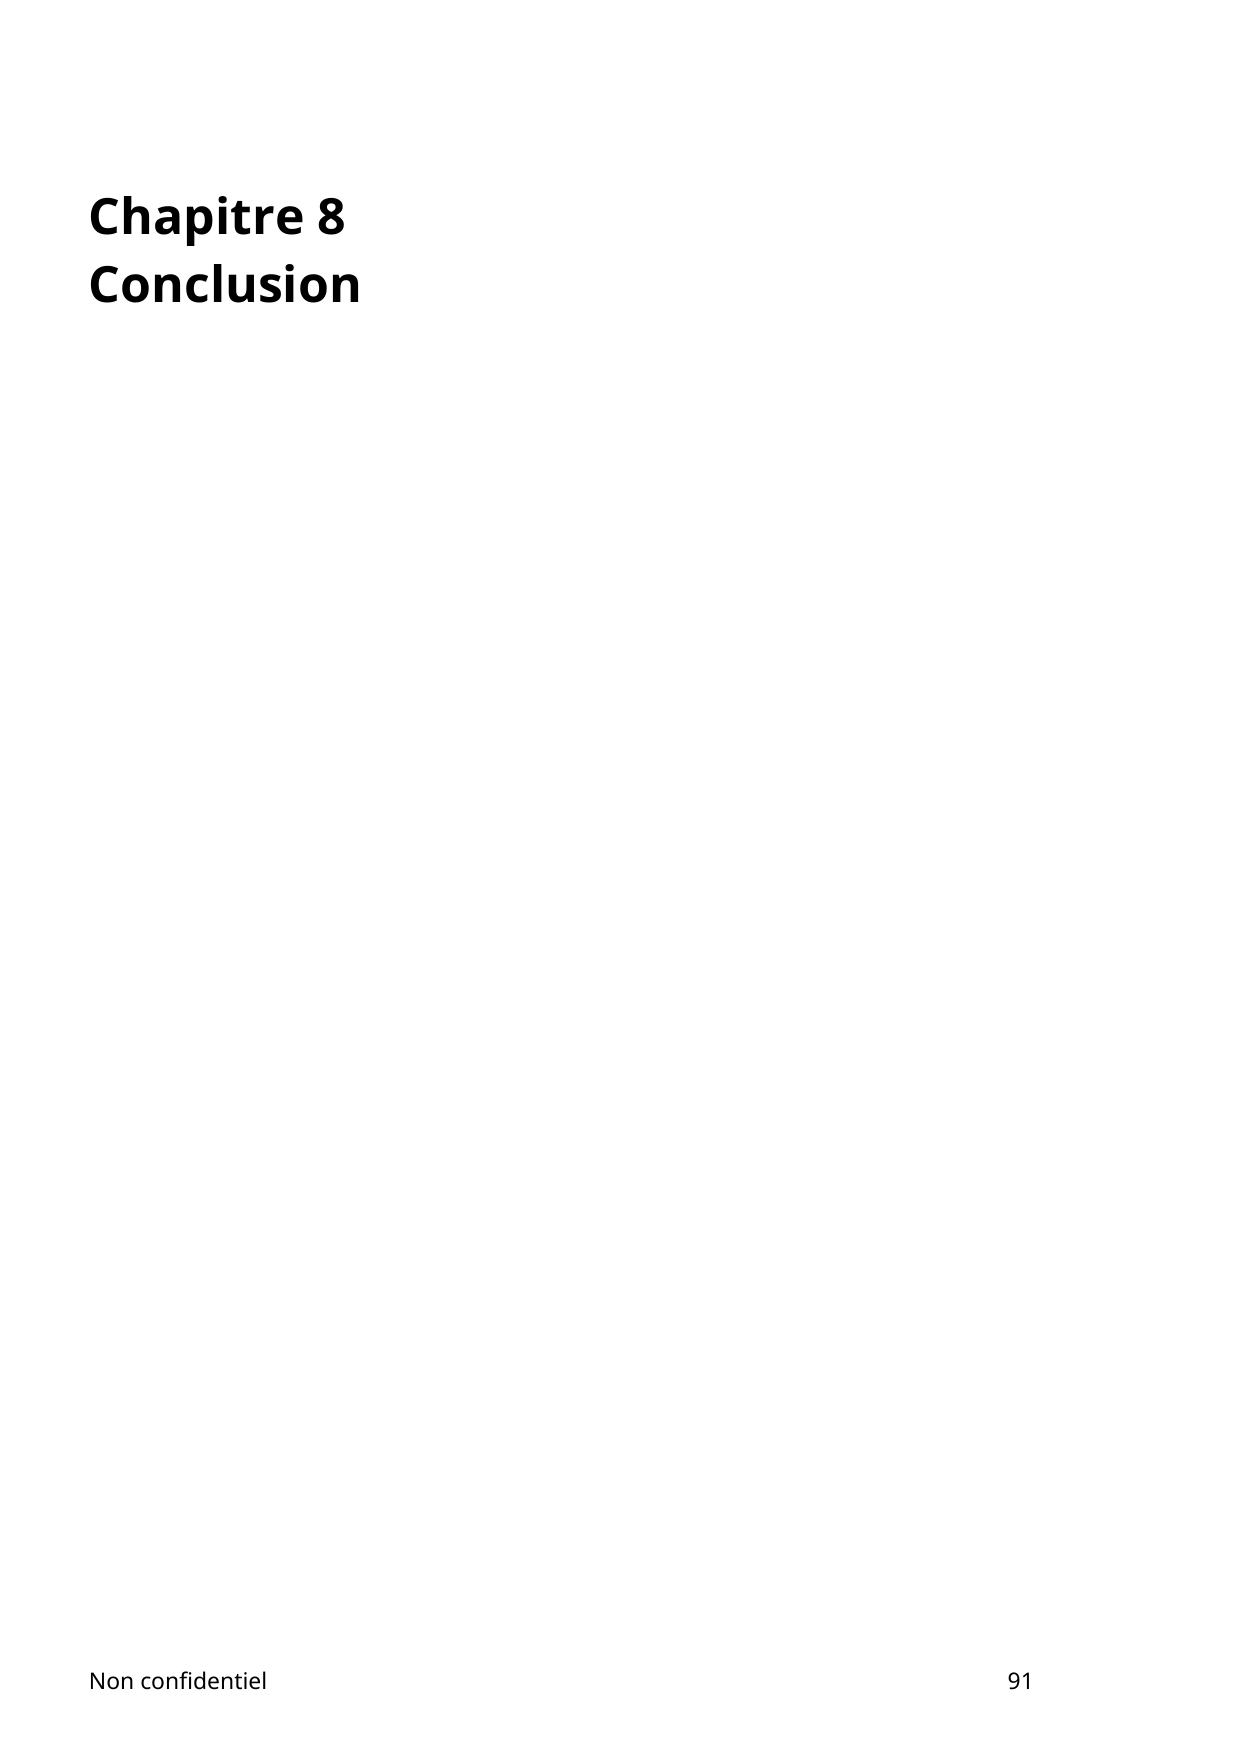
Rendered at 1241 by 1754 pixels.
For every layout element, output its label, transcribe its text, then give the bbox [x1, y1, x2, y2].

subtitle Conclusion [89, 181, 1152, 317]
